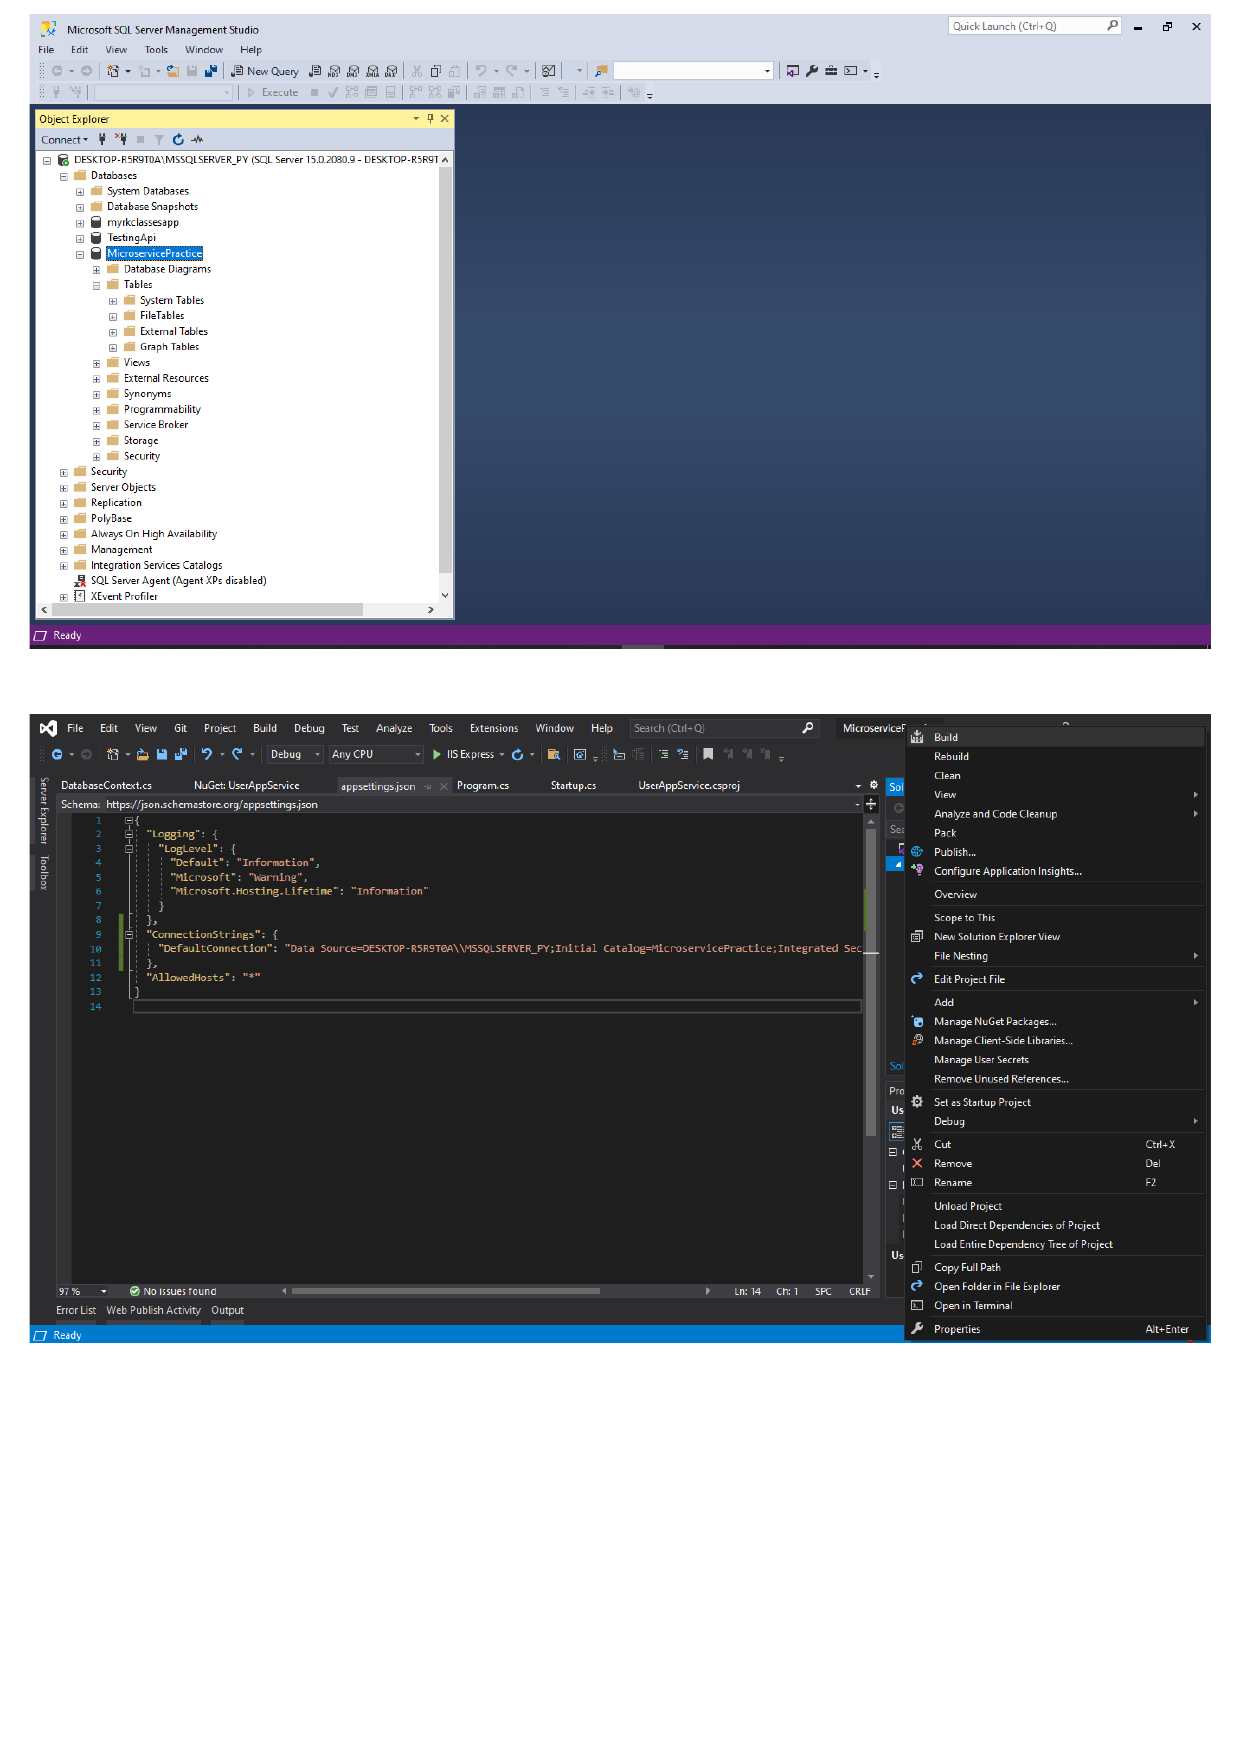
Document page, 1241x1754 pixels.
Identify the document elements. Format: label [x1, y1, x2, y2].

picture [29, 14, 1211, 649]
picture [29, 714, 1211, 1343]
